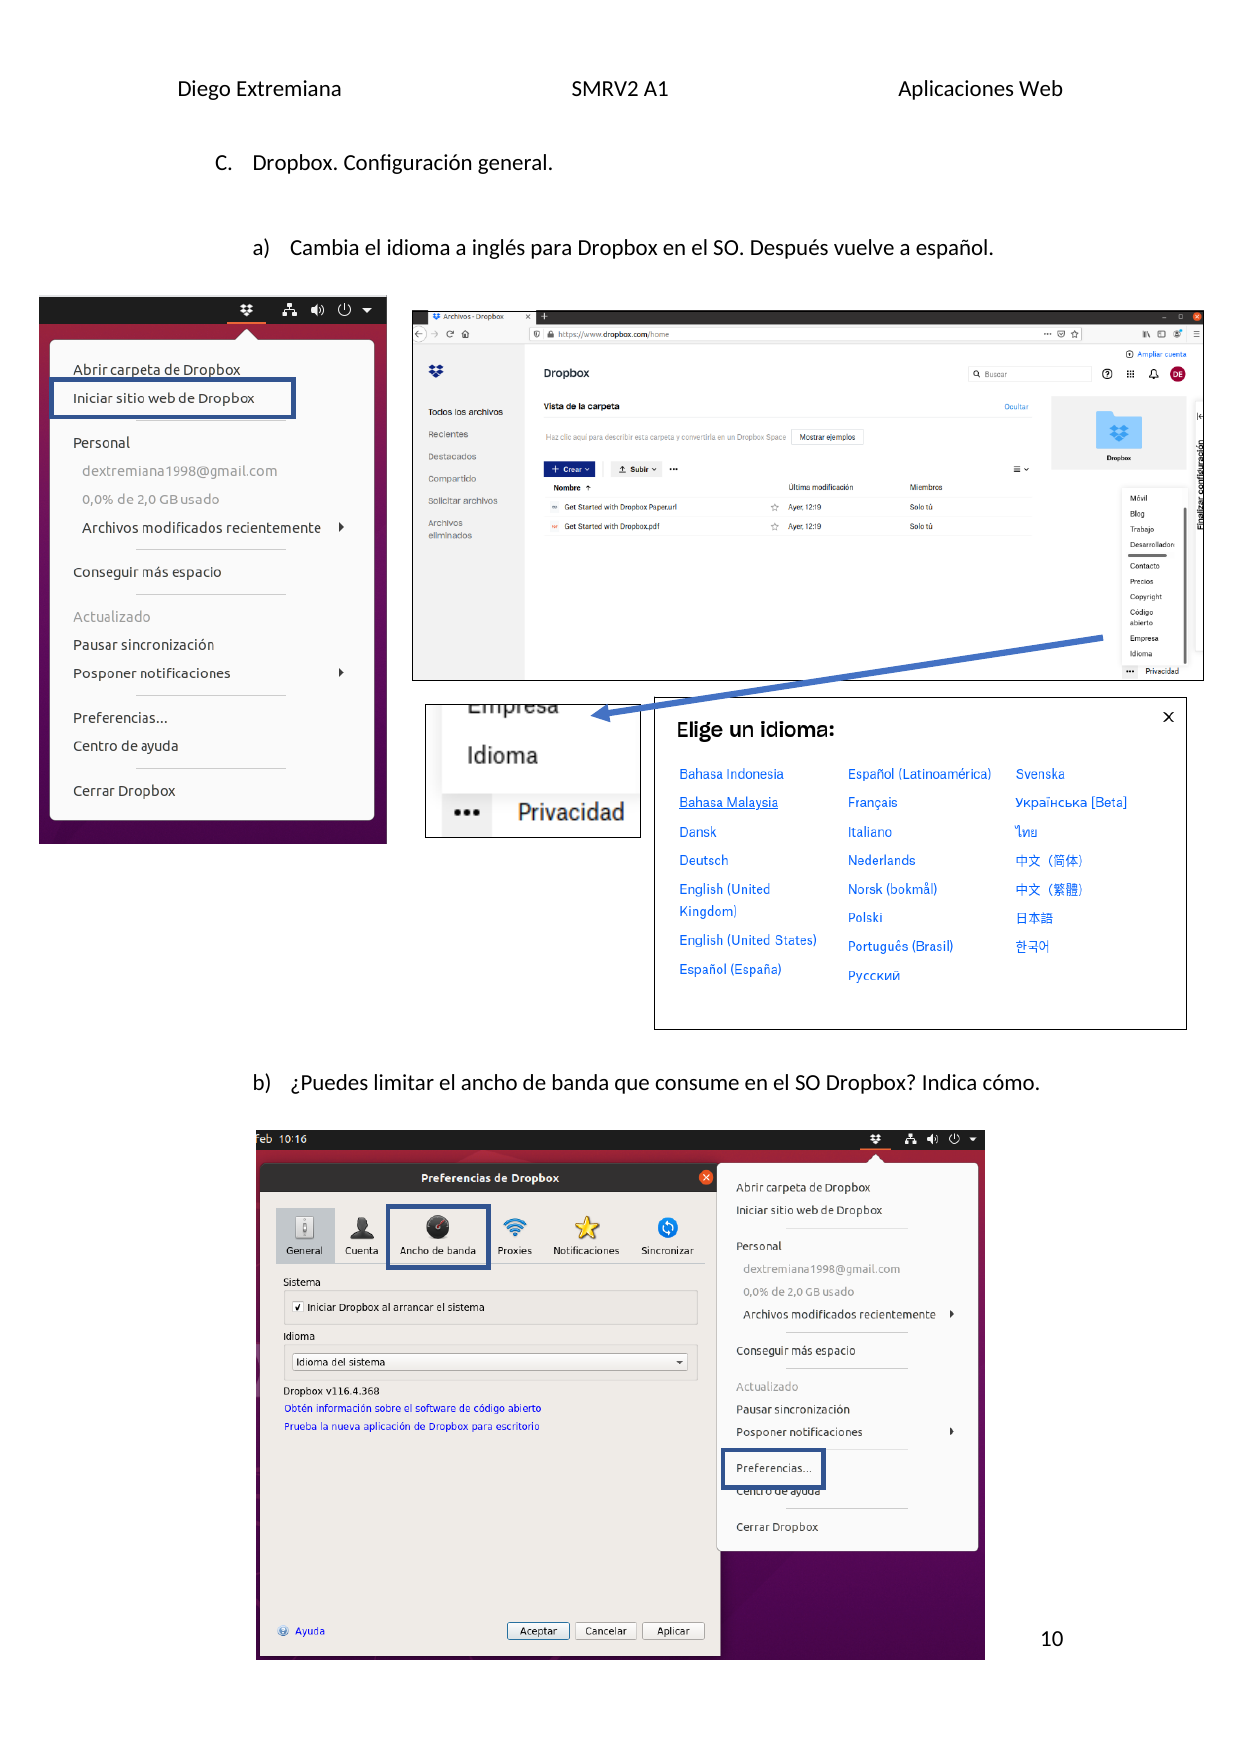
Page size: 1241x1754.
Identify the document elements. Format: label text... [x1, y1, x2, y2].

picture [413, 312, 1203, 680]
picture [39, 295, 387, 844]
picture [256, 1130, 985, 1660]
subtitle ¿Puedes limitar el ancho de banda que consume en el SO Dropbox? Indica cómo. [252, 1068, 1063, 1096]
picture [655, 698, 1186, 1029]
subtitle Dropbox. Configuración general. [215, 148, 1063, 176]
subtitle Cambia el idioma a inglés para Dropbox en el SO. Después vuelve a español. [252, 233, 1063, 261]
picture [426, 705, 640, 837]
picture [608, 705, 634, 709]
picture [655, 698, 680, 702]
